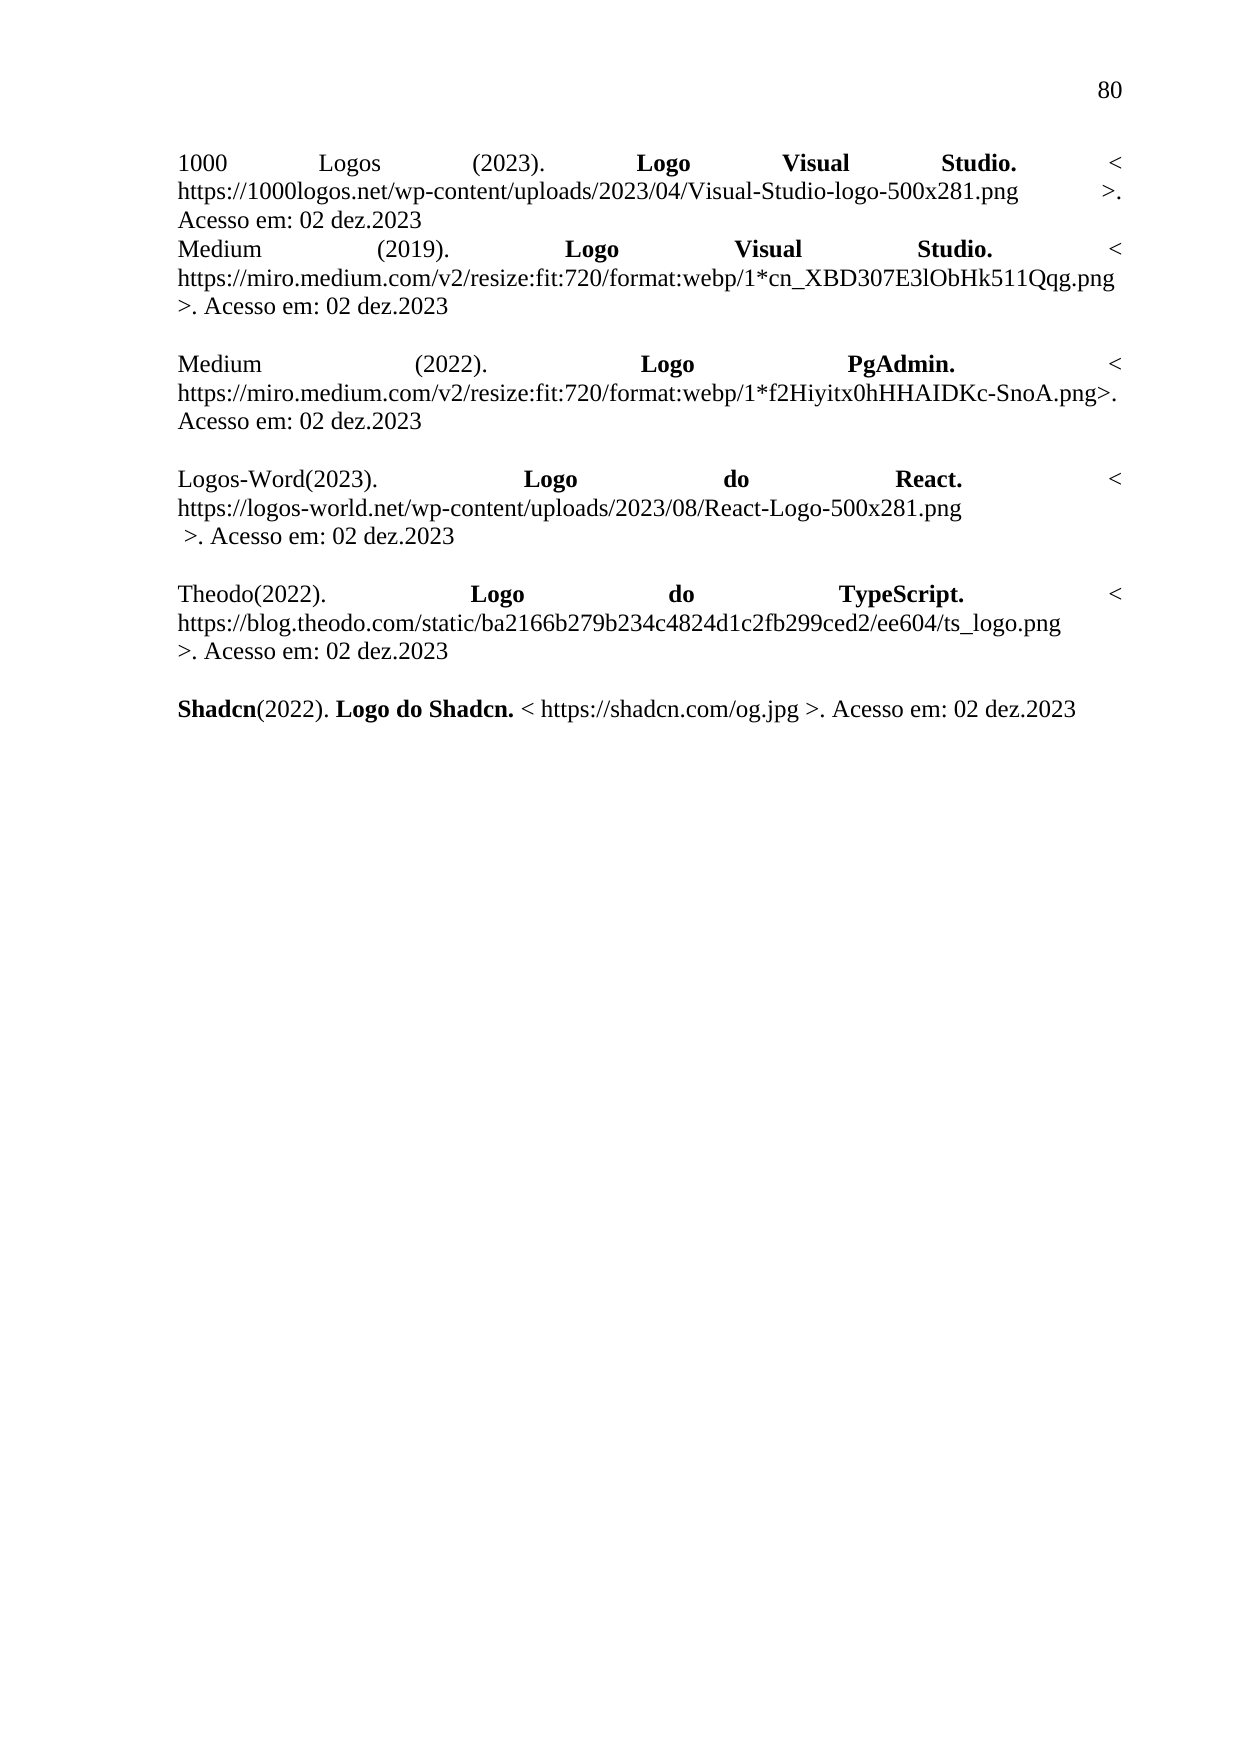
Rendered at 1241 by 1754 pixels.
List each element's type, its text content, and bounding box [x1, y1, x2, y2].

text >. Acesso em: 02 dez.2023 [177, 521, 1122, 550]
text Theodo(2022). Logo do TypeScript. < https://blog.theodo.com/static/ba2166b279b234c4824d1c2fb299ced2/ee604/ts_logo.png [177, 579, 1122, 636]
text Logos-Word(2023). Logo do React. < https://logos-world.net/wp-content/uploads/2023/08/React-Logo-500x281.png [177, 464, 1122, 521]
text Shadcn(2022). Logo do Shadcn. < https://shadcn.com/og.jpg >. Acesso em: 02 dez.2023 [177, 694, 1122, 723]
text Medium (2019). Logo Visual Studio. < https://miro.medium.com/v2/resize:fit:720/format:webp/1*cn_XBD307E3lObHk511Qqg.png >. Acesso em: 02 dez.2023 [177, 234, 1122, 320]
text 1000 Logos (2023). Logo Visual Studio. < https://1000logos.net/wp-content/uploads/2023/04/Visual-Studio-logo-500x281.png >. Acesso em: 02 dez.2023 [177, 148, 1122, 234]
text Medium (2022). Logo PgAdmin. < https://miro.medium.com/v2/resize:fit:720/format:webp/1*f2Hiyitx0hHHAIDKc-SnoA.png>. Acesso em: 02 dez.2023 [177, 349, 1122, 435]
text >. Acesso em: 02 dez.2023 [177, 636, 1122, 665]
